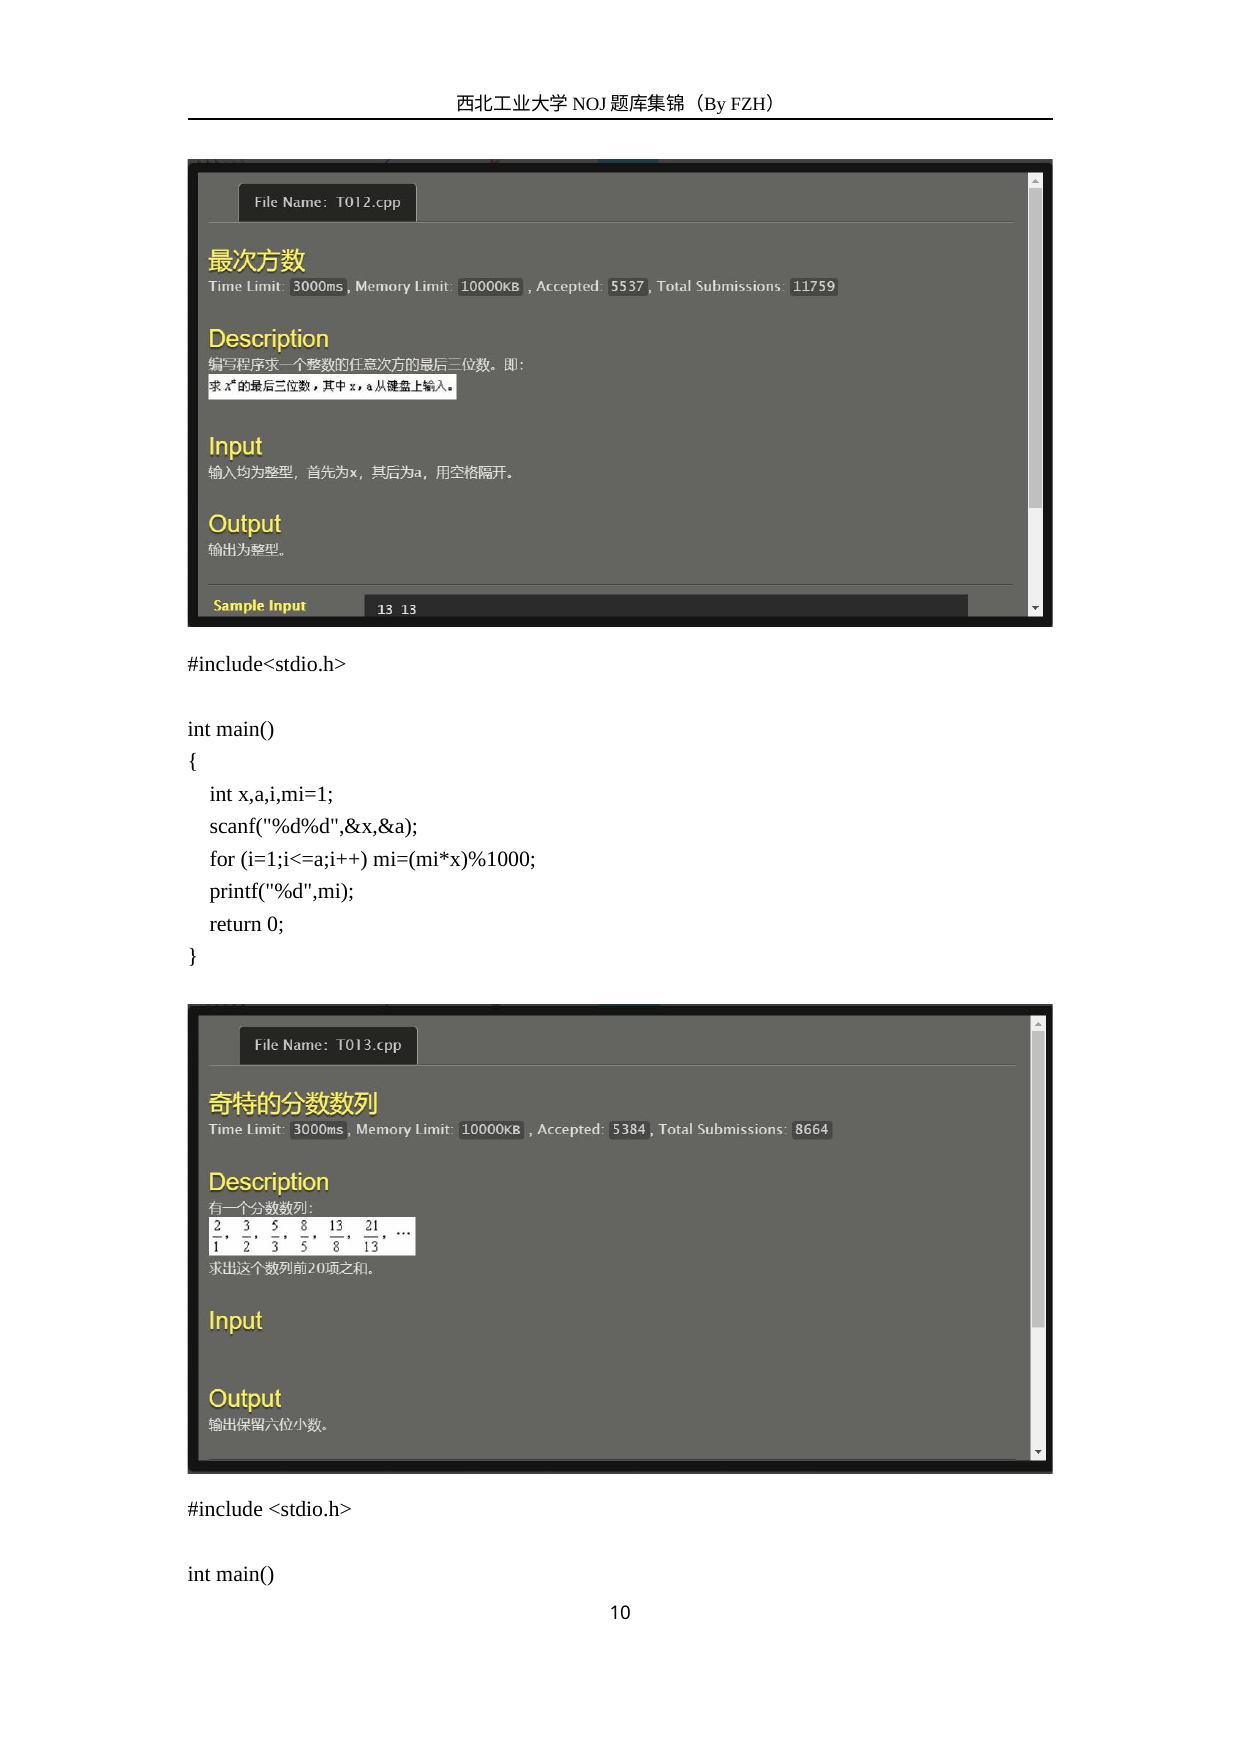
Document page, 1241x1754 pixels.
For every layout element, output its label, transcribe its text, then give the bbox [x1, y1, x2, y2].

text #include<stdio.h> [187, 647, 1053, 680]
text for (i=1;i<=a;i++) mi=(mi*x)%1000; [187, 842, 1053, 875]
text printf("%d",mi); [187, 875, 1053, 907]
text int x,a,i,mi=1; [187, 777, 1053, 810]
text #include <stdio.h> [187, 1492, 1053, 1525]
text scanf("%d%d",&x,&a); [187, 810, 1053, 842]
text { [187, 745, 1053, 777]
text } [187, 940, 1053, 972]
picture [187, 1004, 1053, 1474]
text return 0; [187, 907, 1053, 940]
picture [187, 159, 1053, 627]
text int main() [187, 1557, 1053, 1590]
text int main() [187, 712, 1053, 745]
